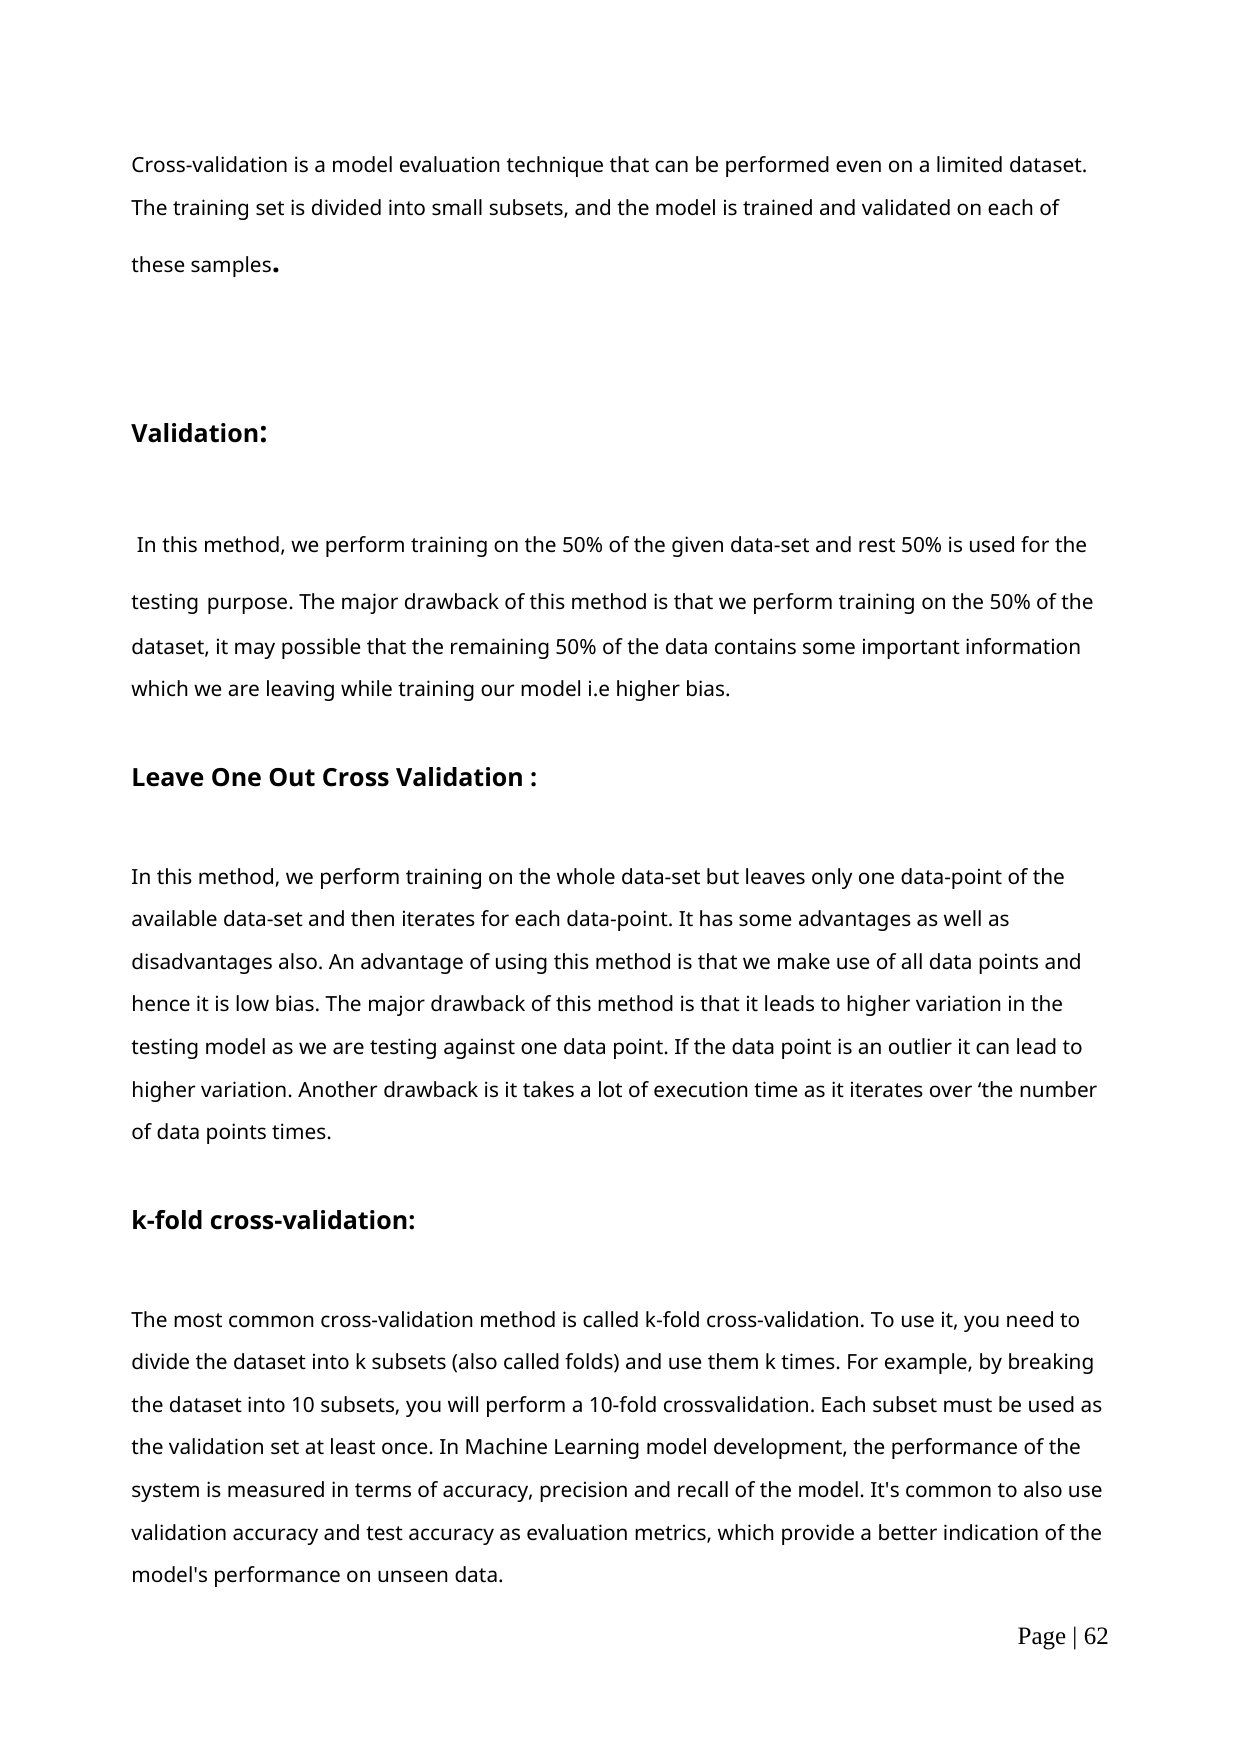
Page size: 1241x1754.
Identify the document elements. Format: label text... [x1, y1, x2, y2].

text Validation: [131, 411, 1108, 451]
text Cross-validation is a model evaluation technique that can be performed even on a limited dataset. The training set is divided into small subsets, and the model is trained and validated on each of these samples. [131, 150, 1108, 281]
text Leave One Out Cross Validation : [131, 760, 1108, 794]
text In this method, we perform training on the whole data-set but leaves only one data-point of the available data-set and then iterates for each data-point. It has some advantages as well as disadvantages also. An advantage of using this method is that we make use of all data points and hence it is low bias. The major drawback of this method is that it leads to higher variation in the testing model as we are testing against one data point. If the data point is an outlier it can lead to higher variation. Another drawback is it takes a lot of execution time as it iterates over ‘the number of data points times. [131, 862, 1108, 1146]
text The most common cross-validation method is called k-fold cross-validation. To use it, you need to divide the dataset into k subsets (also called folds) and use them k times. For example, by breaking the dataset into 10 subsets, you will perform a 10-fold crossvalidation. Each subset must be used as the validation set at least once. In Machine Learning model development, the performance of the system is measured in terms of accuracy, precision and recall of the model. It's common to also use validation accuracy and test accuracy as evaluation metrics, which provide a better indication of the model's performance on unseen data. [131, 1305, 1108, 1589]
text In this method, we perform training on the 50% of the given data-set and rest 50% is used for the testing purpose. The major drawback of this method is that we perform training on the 50% of the dataset, it may possible that the remaining 50% of the data contains some important information which we are leaving while training our model i.e higher bias. [131, 530, 1108, 703]
text k-fold cross-validation: [131, 1203, 1108, 1237]
